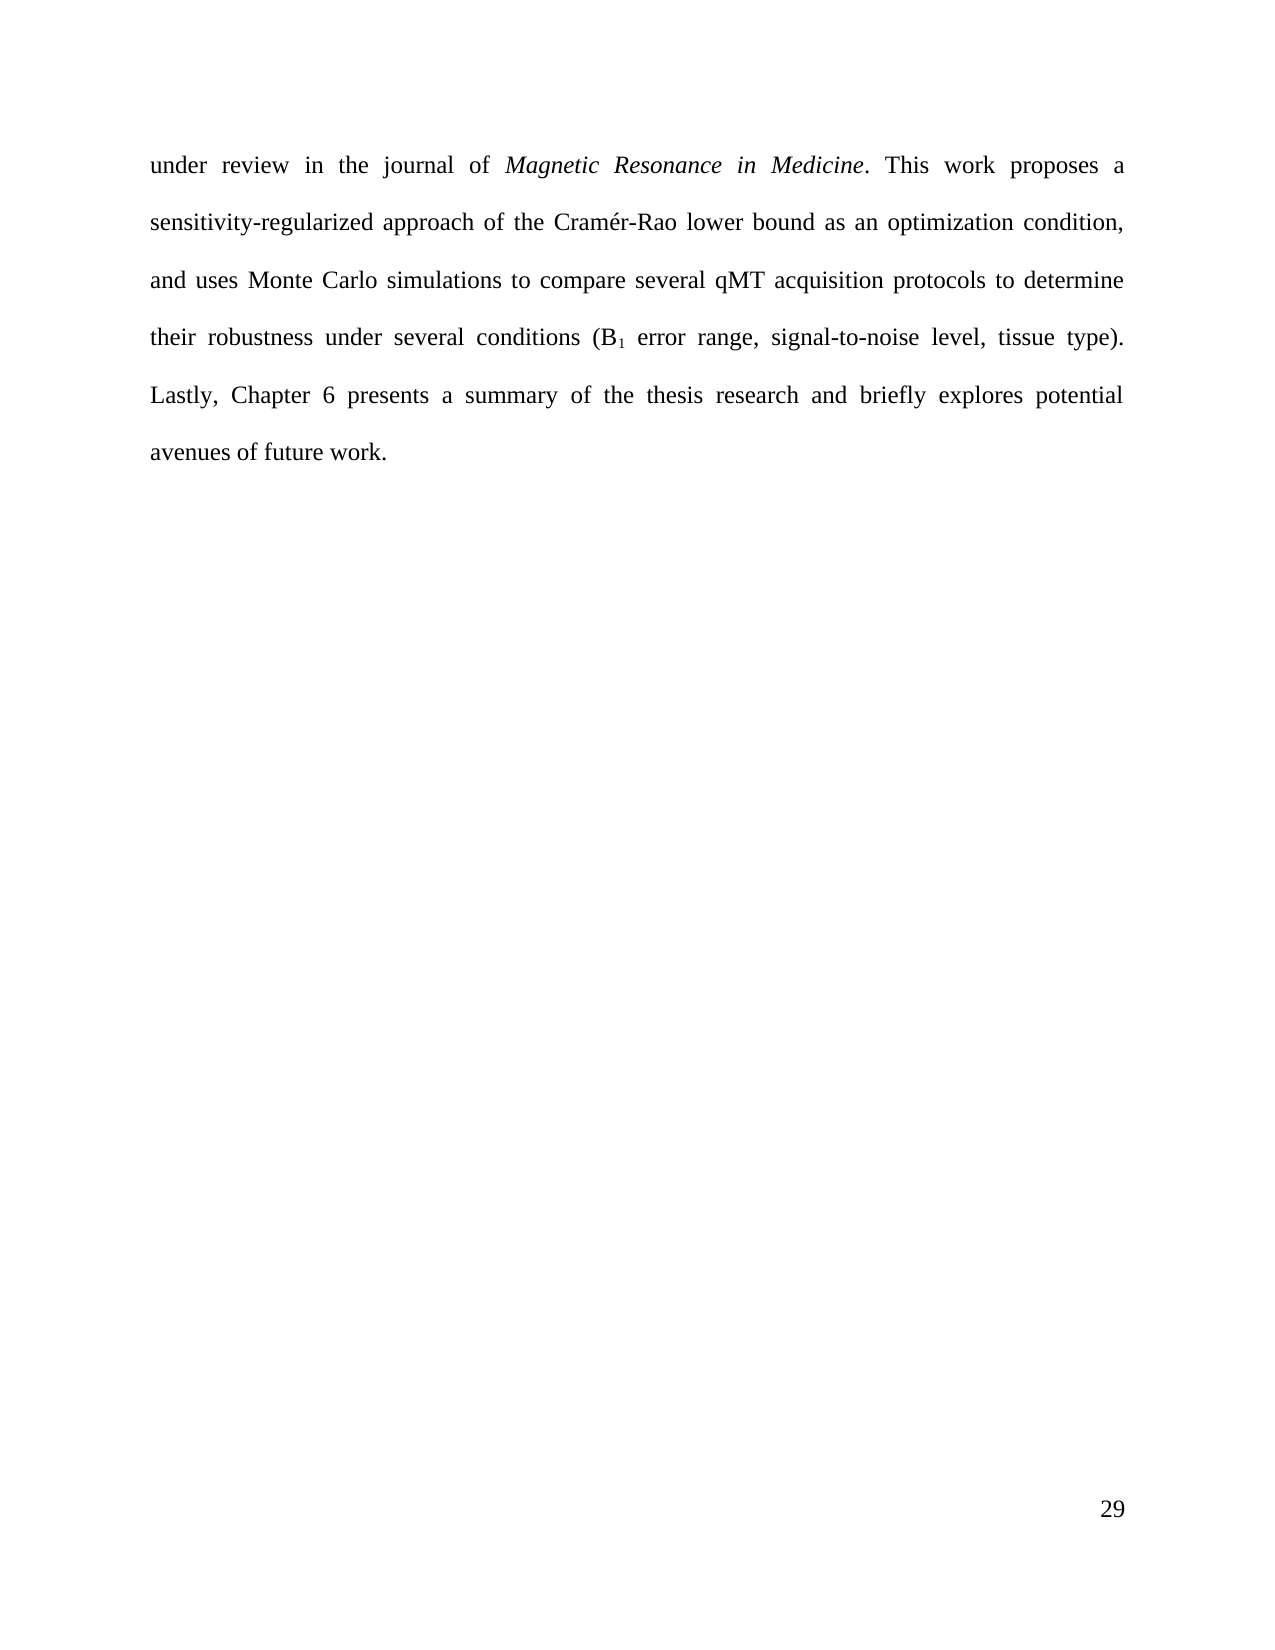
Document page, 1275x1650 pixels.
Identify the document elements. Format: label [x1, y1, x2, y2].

text [150, 150, 1125, 466]
